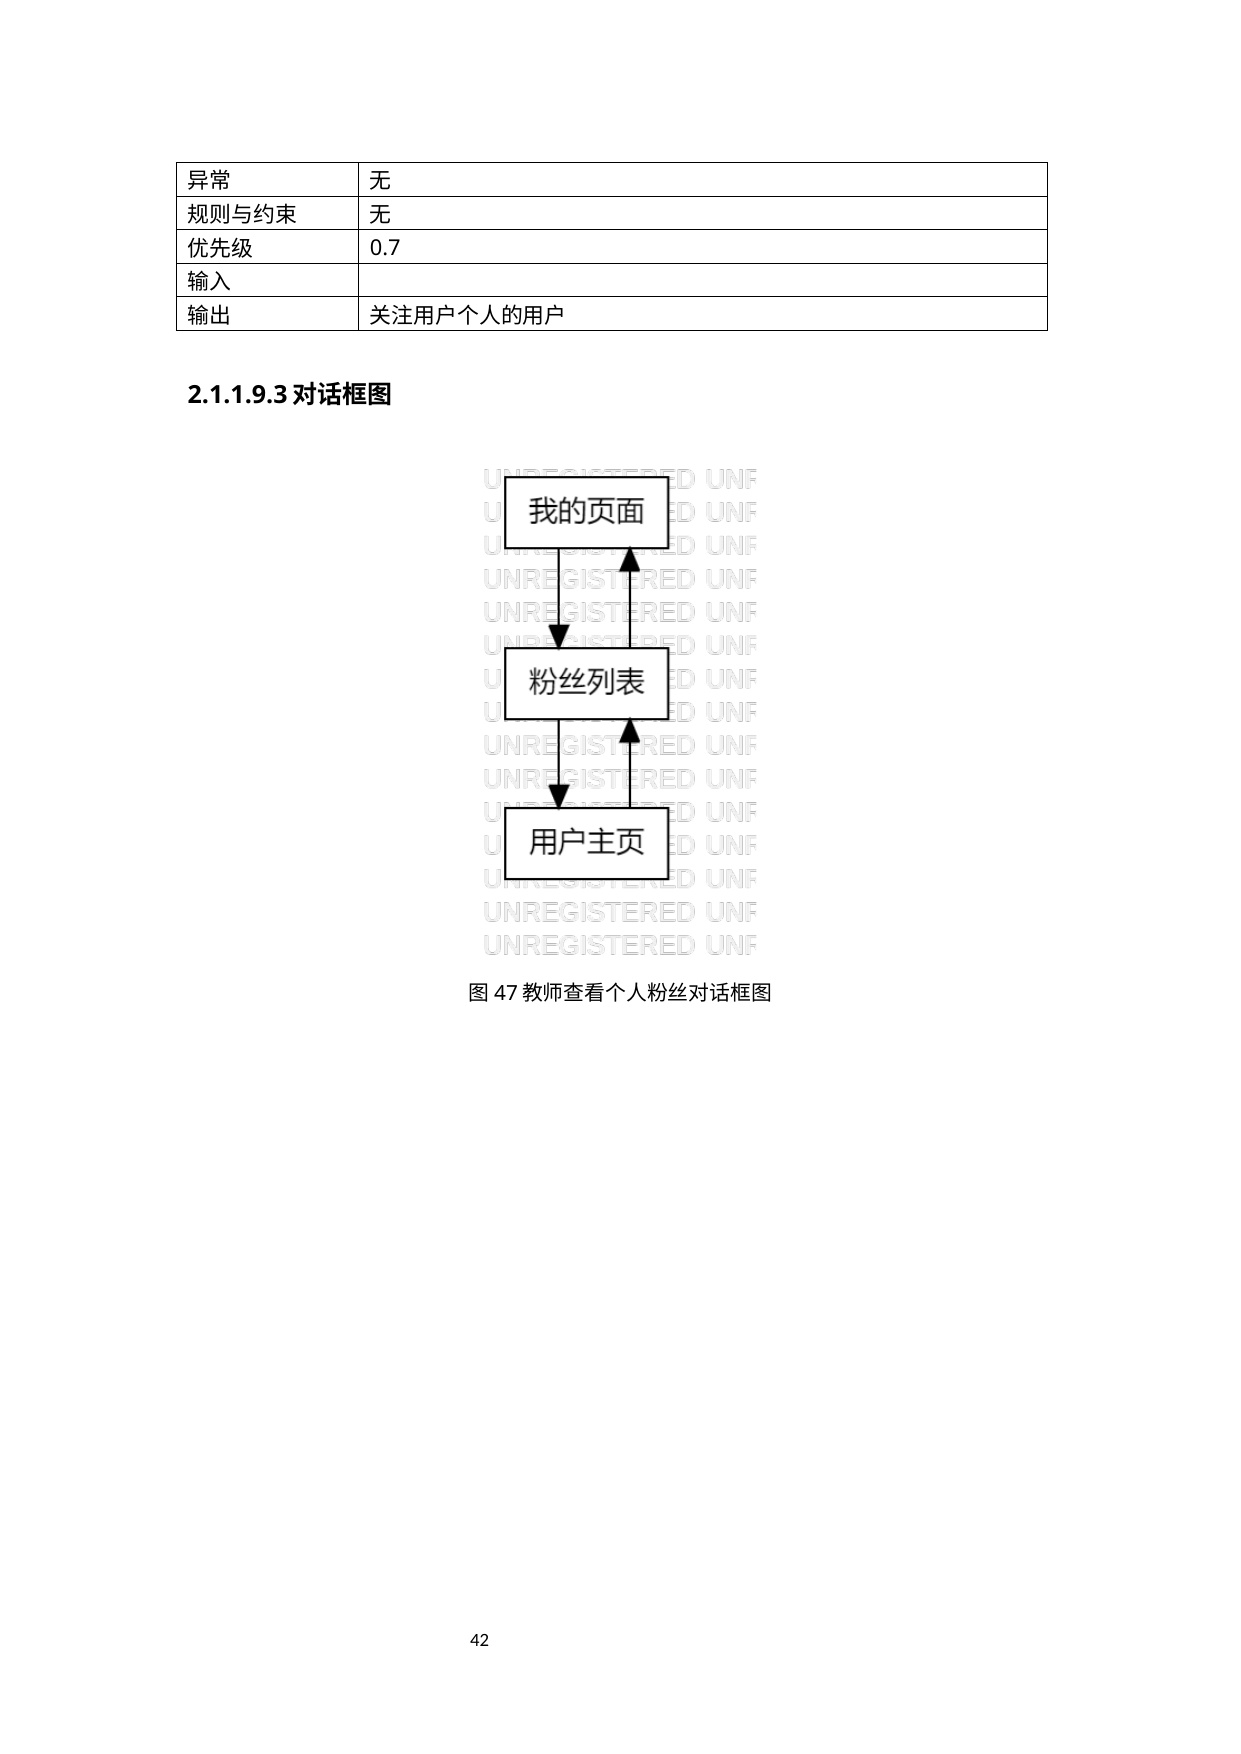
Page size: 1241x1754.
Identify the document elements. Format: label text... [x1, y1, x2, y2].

table_cell [359, 264, 1047, 296]
text 图 47教师查看个人粉丝对话框图 [187, 975, 1053, 1008]
subtitle 对话框图 [187, 360, 1053, 425]
table_cell 0.7 [359, 230, 1047, 263]
table_cell 无 [359, 197, 1047, 229]
table_cell 输出 [177, 297, 358, 330]
table_cell 规则与约束 [177, 197, 358, 229]
table_cell 优先级 [177, 230, 358, 263]
table_cell 异常 [177, 163, 358, 196]
table_cell 无 [359, 163, 1047, 196]
table_cell 输入 [177, 264, 358, 296]
table_cell 关注用户个人的用户 [359, 297, 1047, 330]
picture [483, 455, 757, 968]
